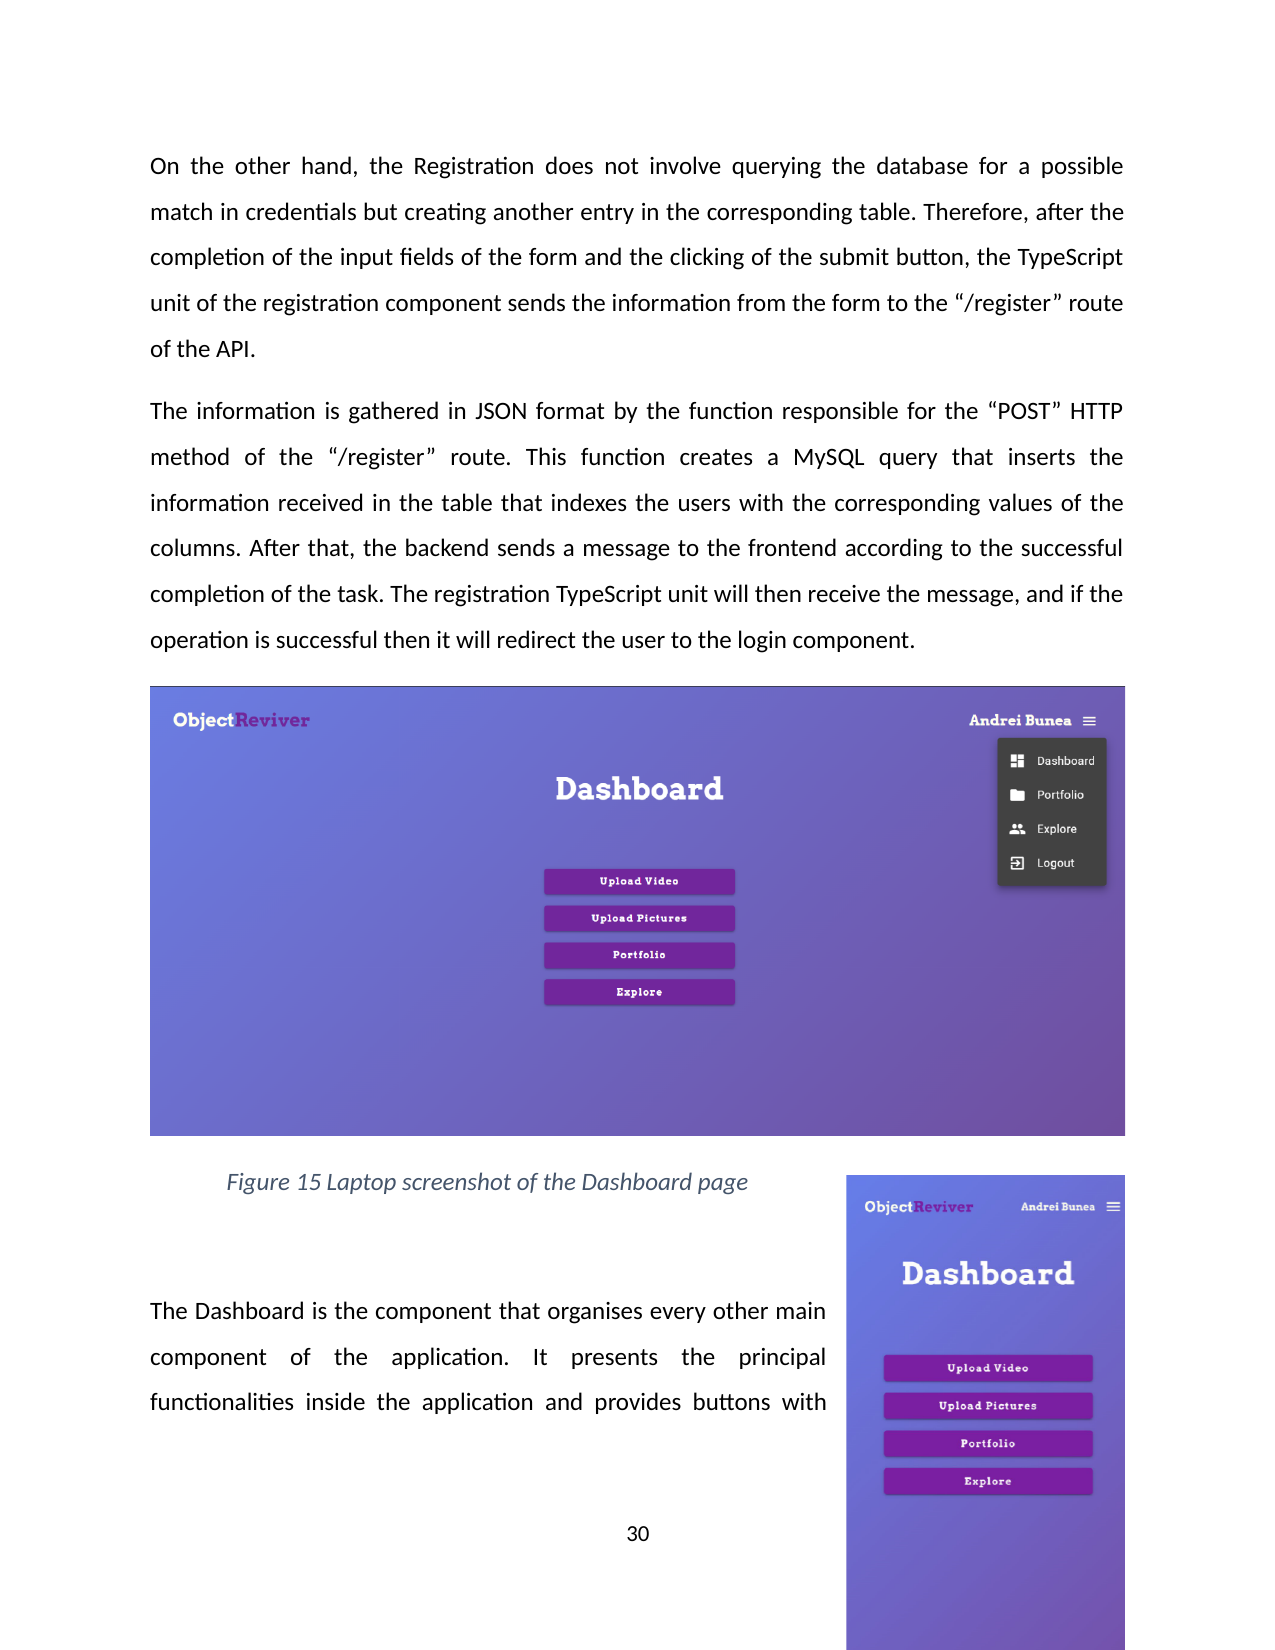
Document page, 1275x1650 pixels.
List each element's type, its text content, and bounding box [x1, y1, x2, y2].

text On the other hand, the Registration does not involve querying the database for a possible match in credentials but creating another entry in the corresponding table. Therefore, after the completion of the input fields of the form and the clicking of the submit button, the TypeScript unit of the registration component sends the information from the form to the “/register” route of the API. [150, 150, 1125, 363]
text The information is gathered in JSON format by the function responsible for the “POST” HTTP method of the “/register” route. This function creates a MySQL query that inserts the information received in the table that indexes the users with the corresponding values of the columns. After that, the backend sends a message to the frontend according to the successful completion of the task. The registration TypeScript unit will then receive the message, and if the operation is successful then it will redirect the user to the login component. [150, 395, 1125, 654]
picture [150, 686, 1125, 1136]
picture [846, 1175, 1125, 1650]
text Figure 15 Laptop screenshot of the Dashboard page [150, 1166, 1125, 1197]
